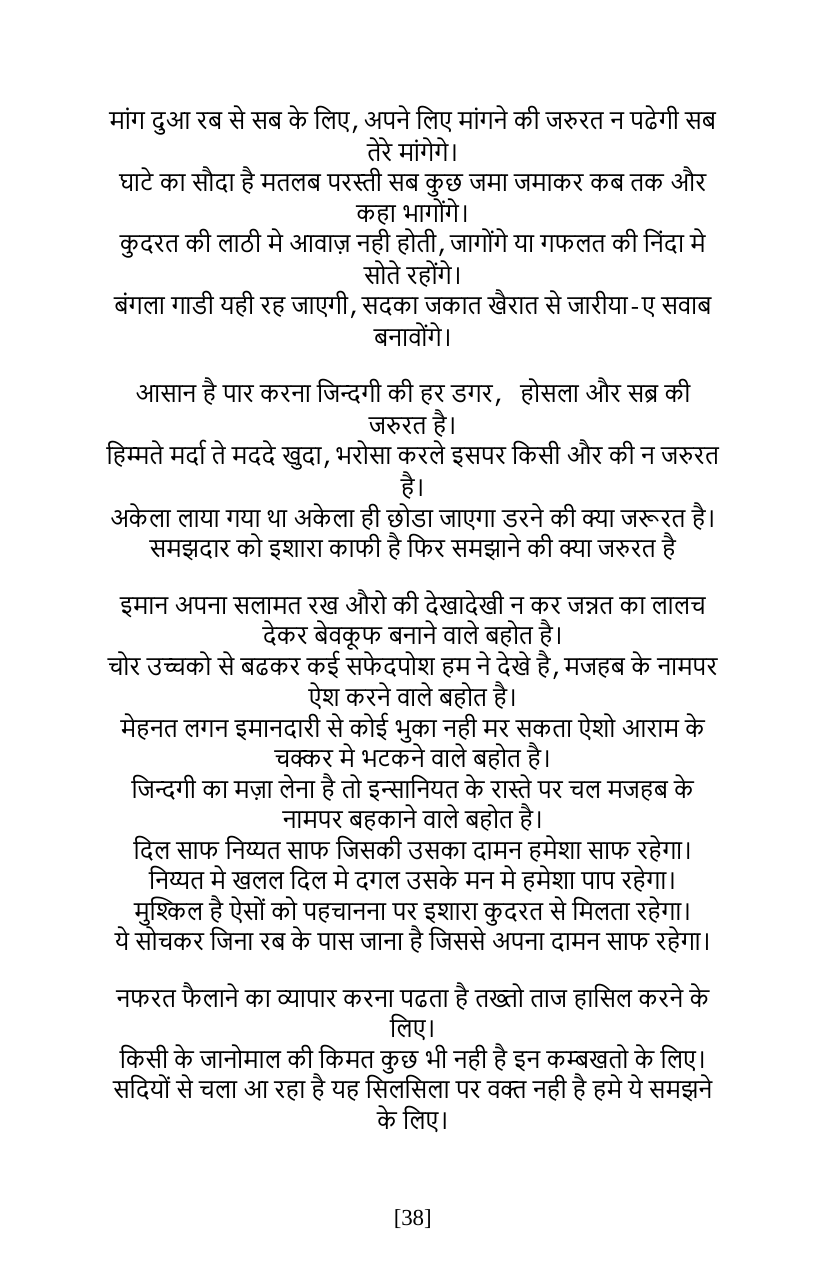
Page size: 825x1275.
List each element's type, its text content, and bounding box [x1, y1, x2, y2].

text समझदार को इशारा काफी है फिर समझाने की क्या जरुरत है [105, 533, 720, 563]
text सदियों से चला आ रहा है यह सिलसिला पर वक्त नही है हमे ये समझने के लिए। [105, 1074, 720, 1135]
text अकेला लाया गया था अकेला ही छोडा जाएगा डरने की क्या जरूरत है। [105, 502, 720, 533]
text आसान है पार करना जिन्दगी की हर डगर, होसला और सब्र की जरुरत है। [105, 378, 720, 440]
text नफरत फैलाने का व्यापार करना पढता है तख्तो ताज हासिल करने के लिए। [105, 983, 720, 1044]
text ये सोचकर जिना रब के पास जाना है जिससे अपना दामन साफ रहेगा। [105, 926, 720, 957]
text इमान अपना सलामत रख औरो की देखादेखी न कर जन्नत का लालच देकर बेवकूफ बनाने वाले बहोत है। [105, 589, 720, 650]
text मांग दुआ रब से सब के लिए,अपने लिए मांगने की जरुरत न पढेगी सब तेरे मांगेगे। [105, 105, 720, 167]
text जिन्दगी का मज़ा लेना है तो इन्सानियत के रास्ते पर चल मजहब के नामपर बहकाने वाले बहोत है। [105, 773, 720, 834]
text किसी के जानोमाल की किमत कुछ भी नही है इन कम्बखतो के लिए। [105, 1044, 720, 1074]
text घाटे का सौदा है मतलब परस्ती सब कुछ जमा जमाकर कब तक और कहा भागोंगे। [105, 167, 720, 228]
text कुदरत की लाठी मे आवाज़ नही होती,जागोंगे या गफलत की निंदा मे सोते रहोंगे। [105, 228, 720, 290]
text मेहनत लगन इमानदारी से कोई भुका नही मर सकता ऐशो आराम के चक्कर मे भटकने वाले बहोत है। [105, 712, 720, 773]
text चोर उच्चको से बढकर कई सफेदपोश हम ने देखे है,मजहब के नामपर ऐश करने वाले बहोत है। [105, 650, 720, 712]
text दिल साफ निय्यत साफ जिसकी उसका दामन हमेशा साफ रहेगा। [105, 834, 720, 865]
text निय्यत मे खलल दिल मे दगल उसके मन मे हमेशा पाप रहेगा। [105, 865, 720, 896]
text हिम्मते मर्दा ते मददे खुदा,भरोसा करले इसपर किसी और की न जरुरत है। [105, 440, 720, 502]
text मुश्किल है ऐसों को पहचानना पर इशारा कुदरत से मिलता रहेगा। [105, 896, 720, 926]
text बंगला गाडी यही रह जाएगी,सदका जकात खैरात से जारीया-ए सवाब बनावोंगे। [105, 290, 720, 352]
